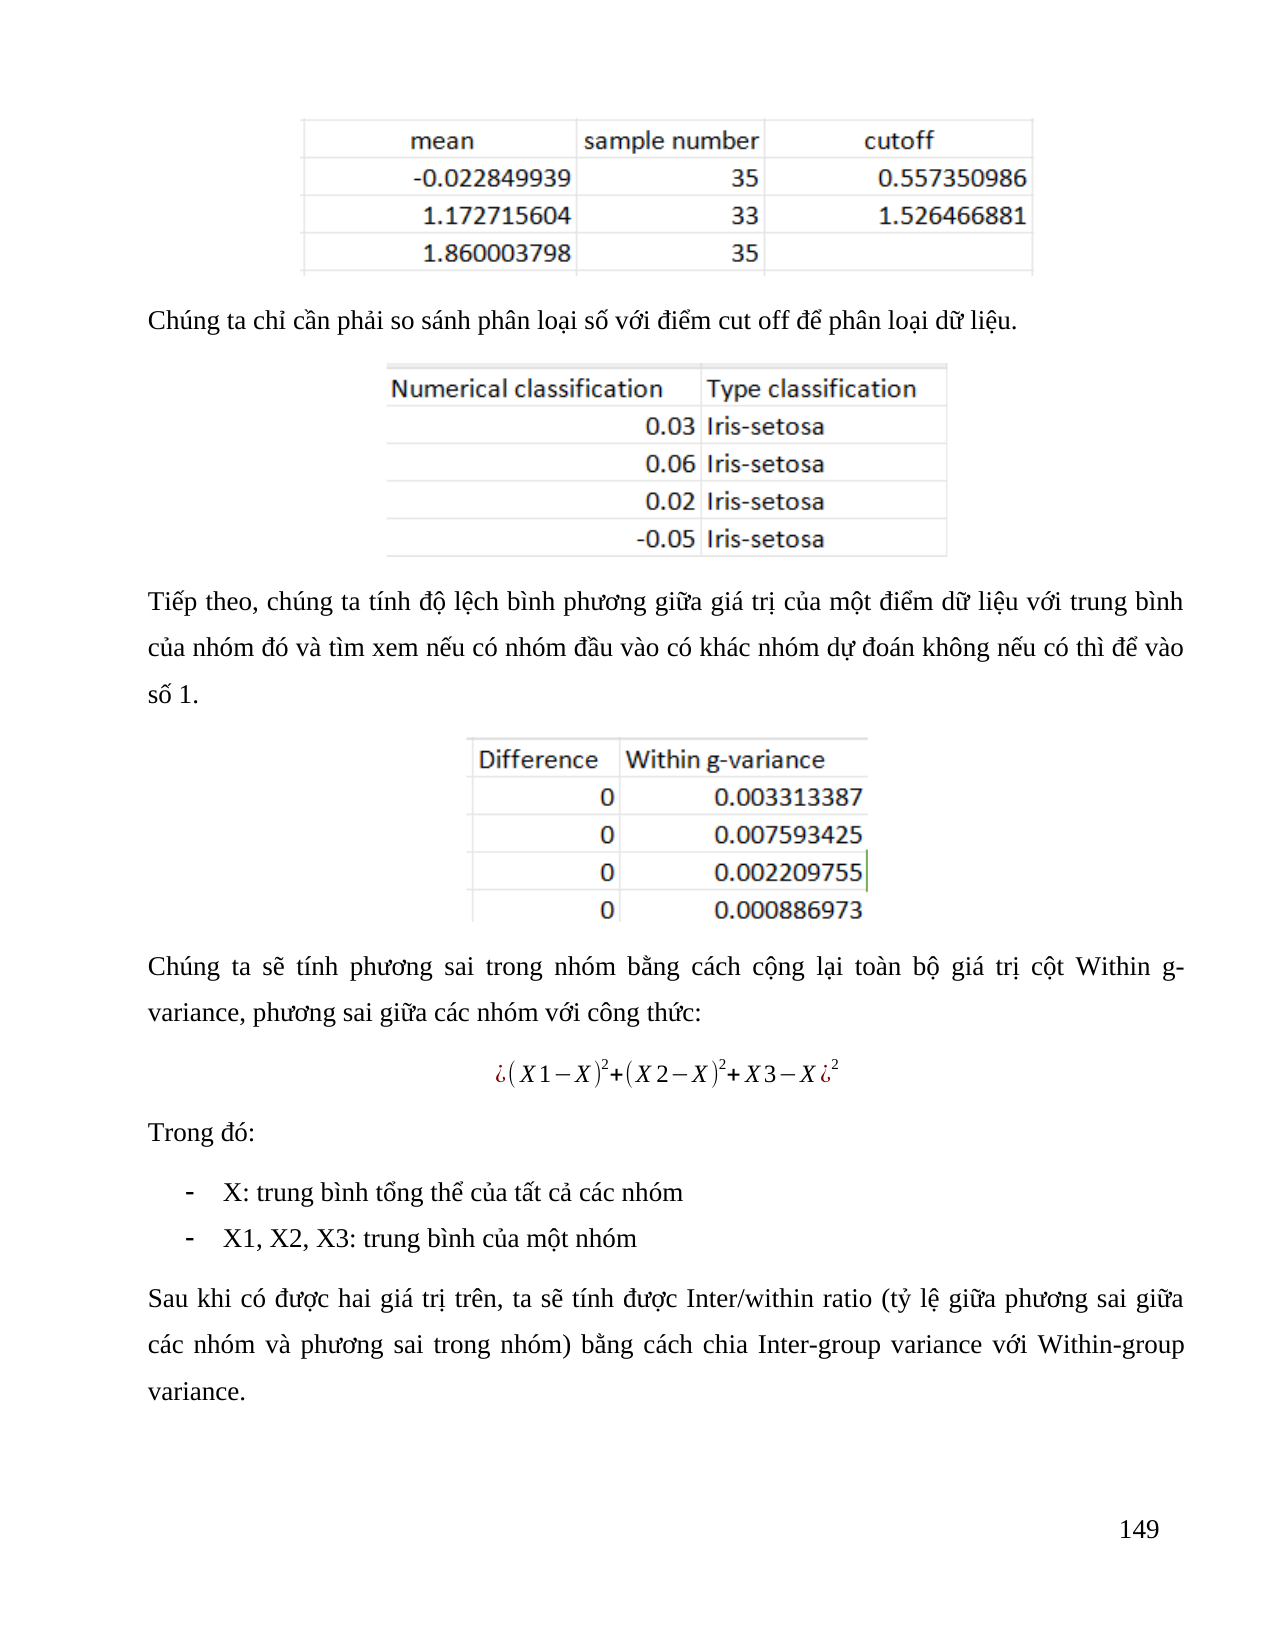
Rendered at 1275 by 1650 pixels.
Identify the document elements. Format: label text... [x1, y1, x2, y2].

picture [300, 118, 1035, 276]
text Tiếp theo, chúng ta tính độ lệch bình phương giữa giá trị của một điểm dữ liệu với trung bình của nhóm đó và tìm xem nếu có nhóm đầu vào có khác nhóm dự đoán không nếu có thì để vào số 1. [148, 585, 1186, 709]
text Sau khi có được hai giá trị trên, ta sẽ tính được Inter/within ratio (tỷ lệ giữa phương sai giữa các nhóm và phương sai trong nhóm) bằng cách chia Inter-group variance với Within-group variance. [148, 1282, 1186, 1406]
picture [466, 737, 868, 922]
text Chúng ta chỉ cần phải so sánh phân loại số với điểm cut off để phân loại dữ liệu. [148, 304, 1186, 335]
text Trong đó: [148, 1117, 1186, 1148]
picture [386, 363, 948, 557]
text Chúng ta sẽ tính phương sai trong nhóm bằng cách cộng lại toàn bộ giá trị cột Within g-variance, phương sai giữa các nhóm với công thức: [148, 950, 1186, 1028]
list X1, X2, X3: trung bình của một nhóm [185, 1223, 1186, 1254]
list X: trung bình tổng thể của tất cả các nhóm [185, 1176, 1186, 1207]
